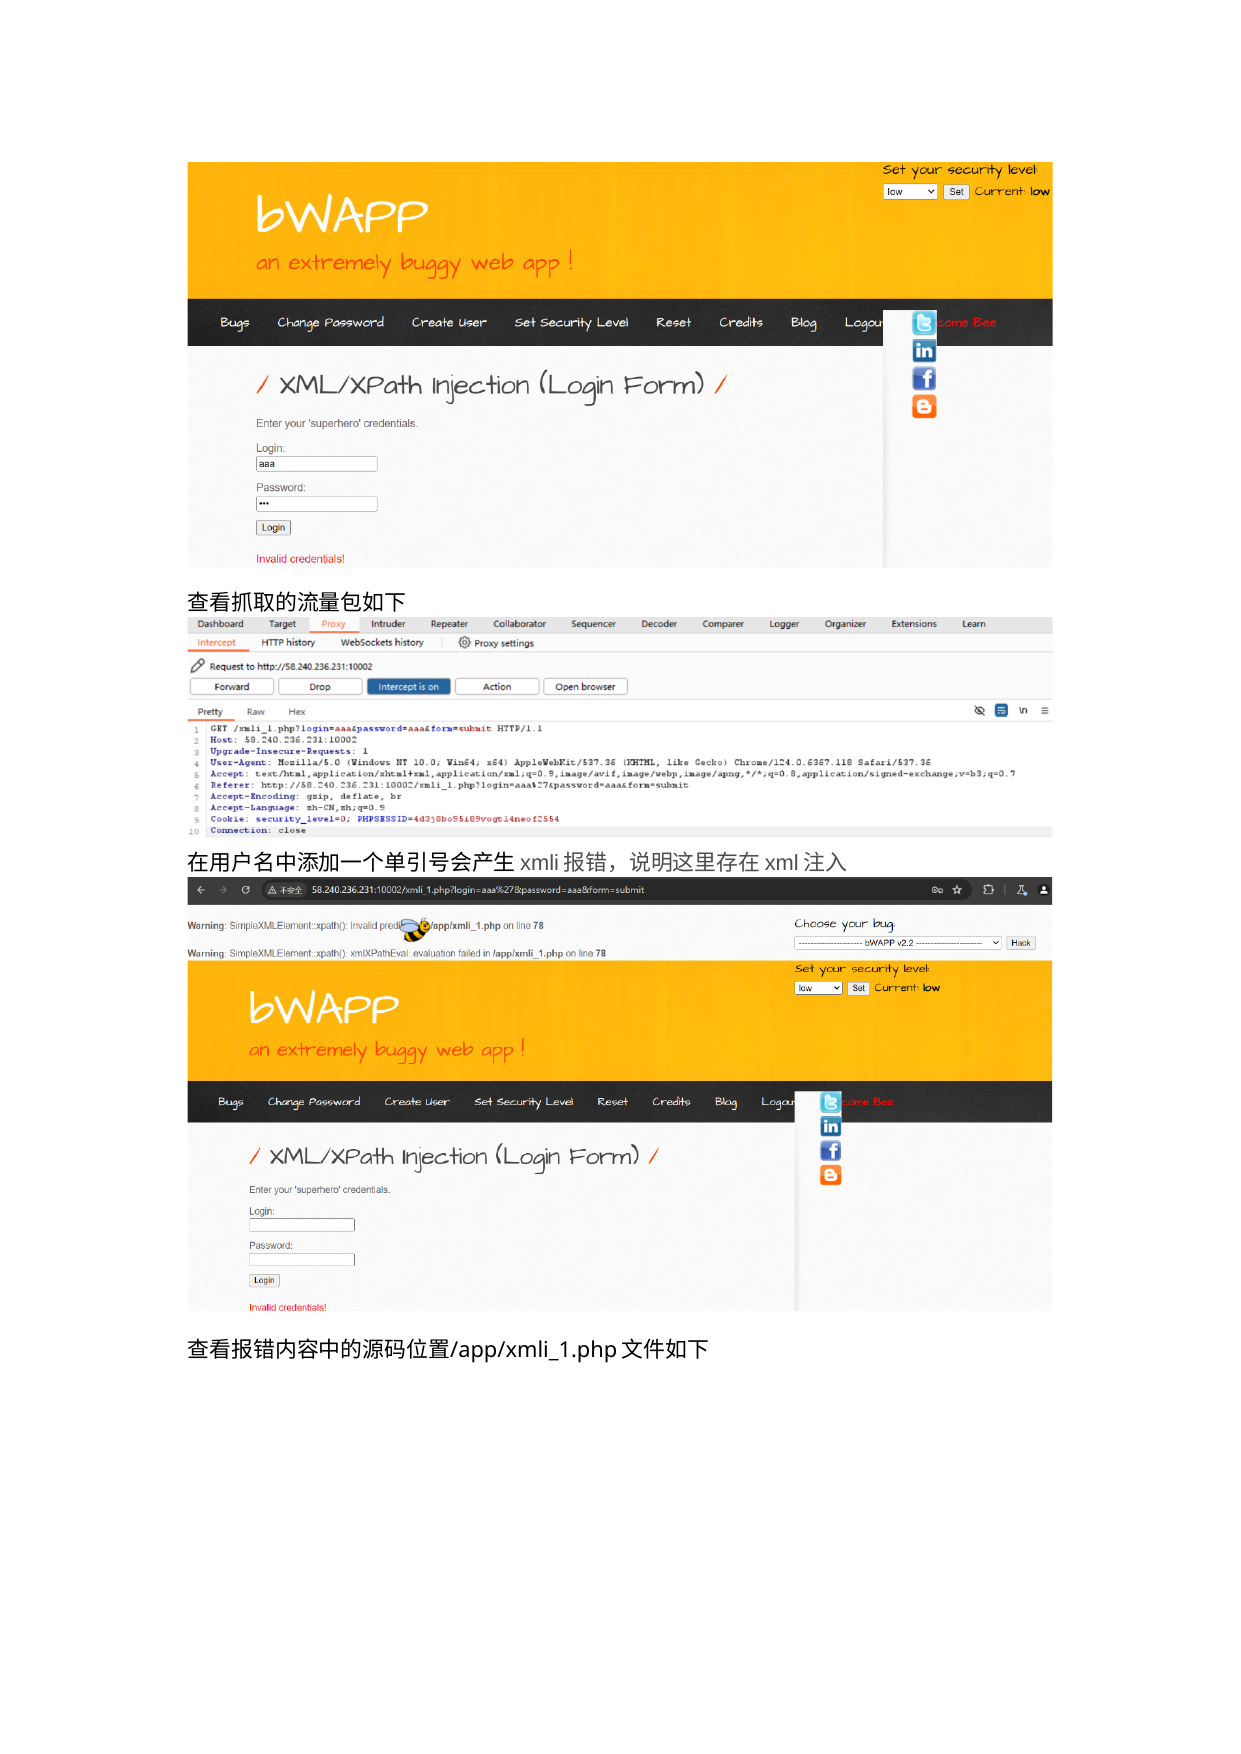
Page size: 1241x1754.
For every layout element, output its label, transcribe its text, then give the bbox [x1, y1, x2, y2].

picture [187, 877, 1053, 1311]
picture [187, 162, 1053, 568]
picture [187, 617, 1053, 838]
text 查看抓取的流量包如下 [187, 584, 1053, 617]
text 查看报错内容中的源码位置/app/xmli_1.php文件如下 [187, 1332, 1053, 1364]
text 在用户名中添加一个单引号会产生xmli报错，说明这里存在xml注入 [187, 844, 1053, 877]
